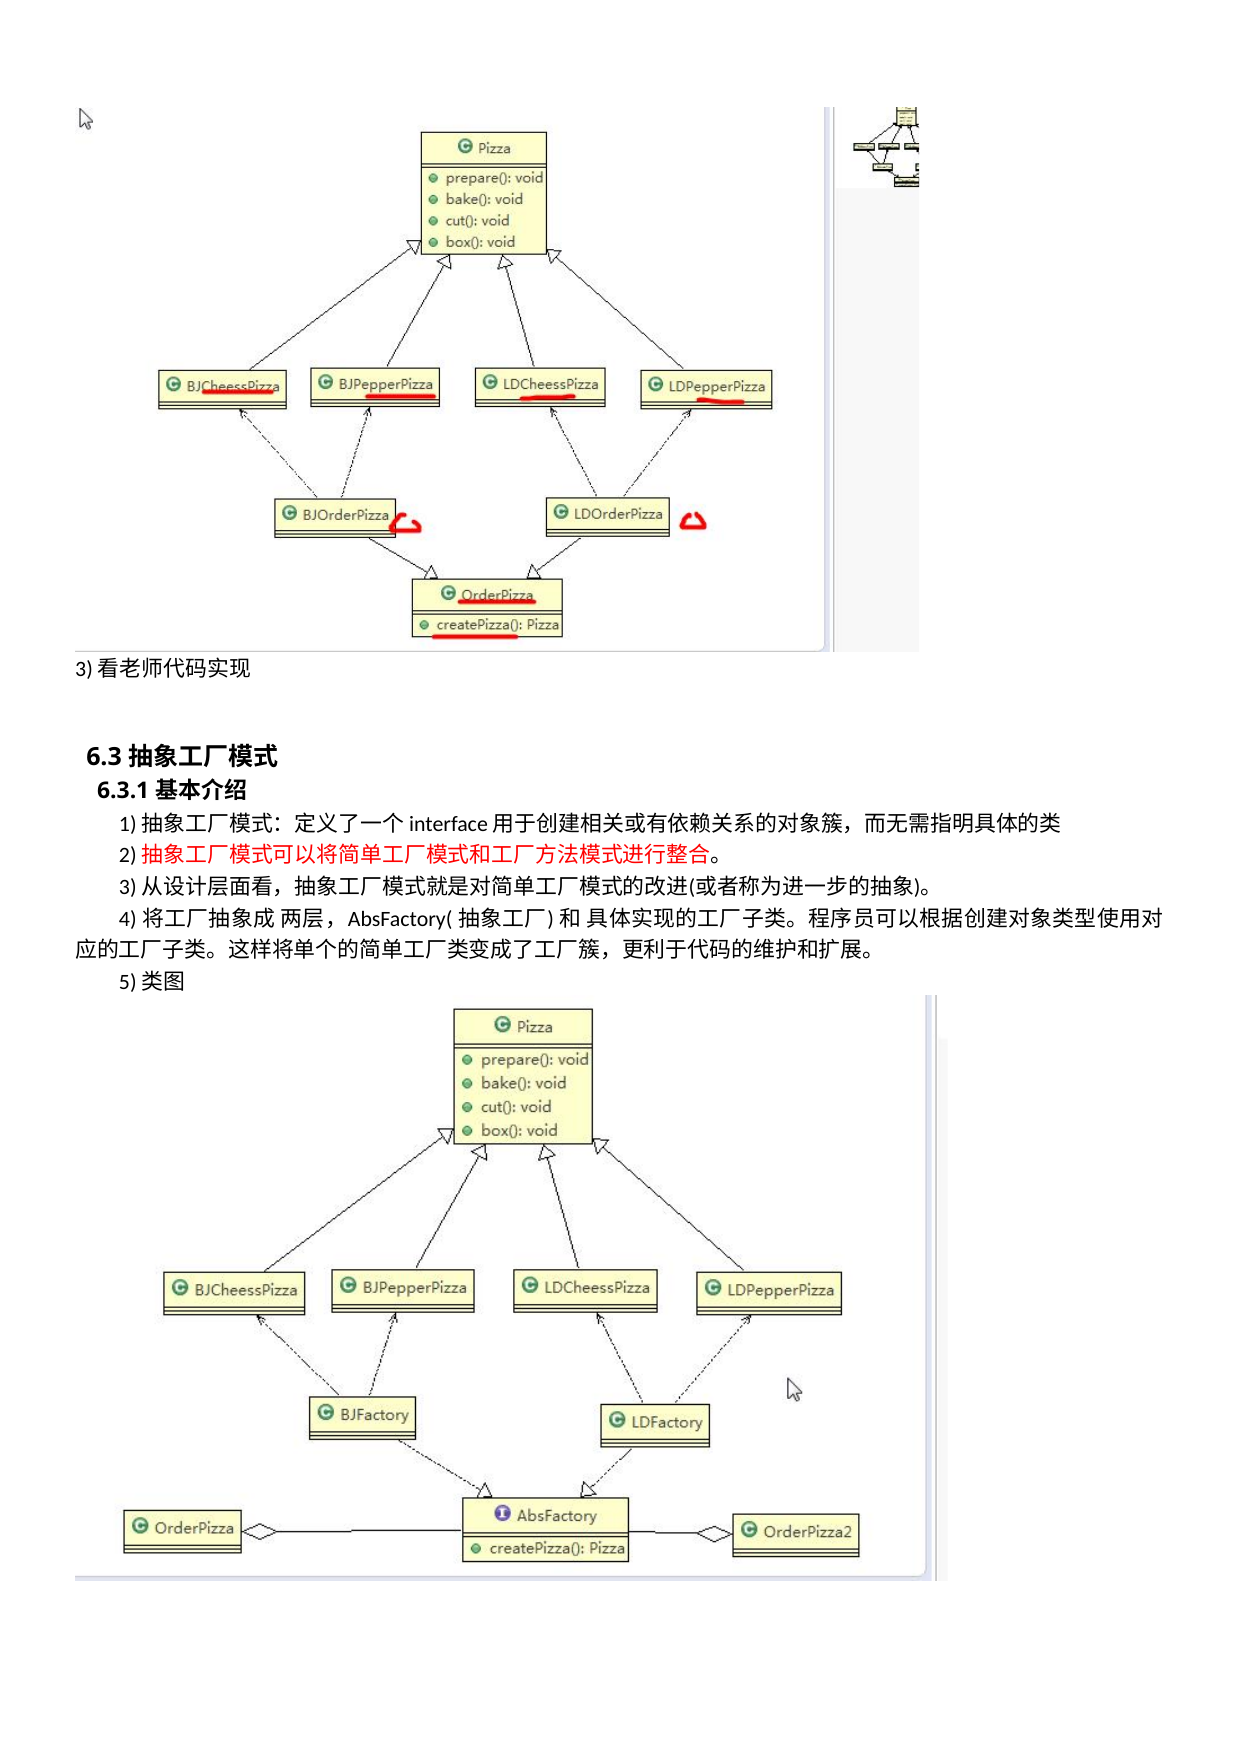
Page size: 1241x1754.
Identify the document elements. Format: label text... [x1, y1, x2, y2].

text 4) 将工厂抽象成 两层，AbsFactory( 抽象工厂) 和 具体实现的工厂子类。程序员可以根据创建对象类型使用对应的工厂子类。这样将单个的简单工厂类变成了工厂簇，更利于代码的维护和扩展。 [75, 901, 1165, 964]
picture [75, 107, 920, 652]
subtitle 6.3 抽象工厂模式 [86, 736, 1165, 772]
subtitle 6.3.1 基本介绍 [97, 772, 1165, 806]
text 3) 从设计层面看，抽象工厂模式就是对简单工厂模式的改进(或者称为进一步的抽象)。 [75, 869, 1165, 901]
text 5) 类图 [75, 964, 1165, 996]
text 2) 抽象工厂模式可以将简单工厂模式和工厂方法模式进行整合。 [75, 837, 1165, 869]
picture [75, 995, 948, 1581]
text 3) 看老师代码实现 [75, 651, 1165, 683]
text 1) 抽象工厂模式：定义了一个 interface 用于创建相关或有依赖关系的对象簇，而无需指明具体的类 [75, 806, 1165, 837]
